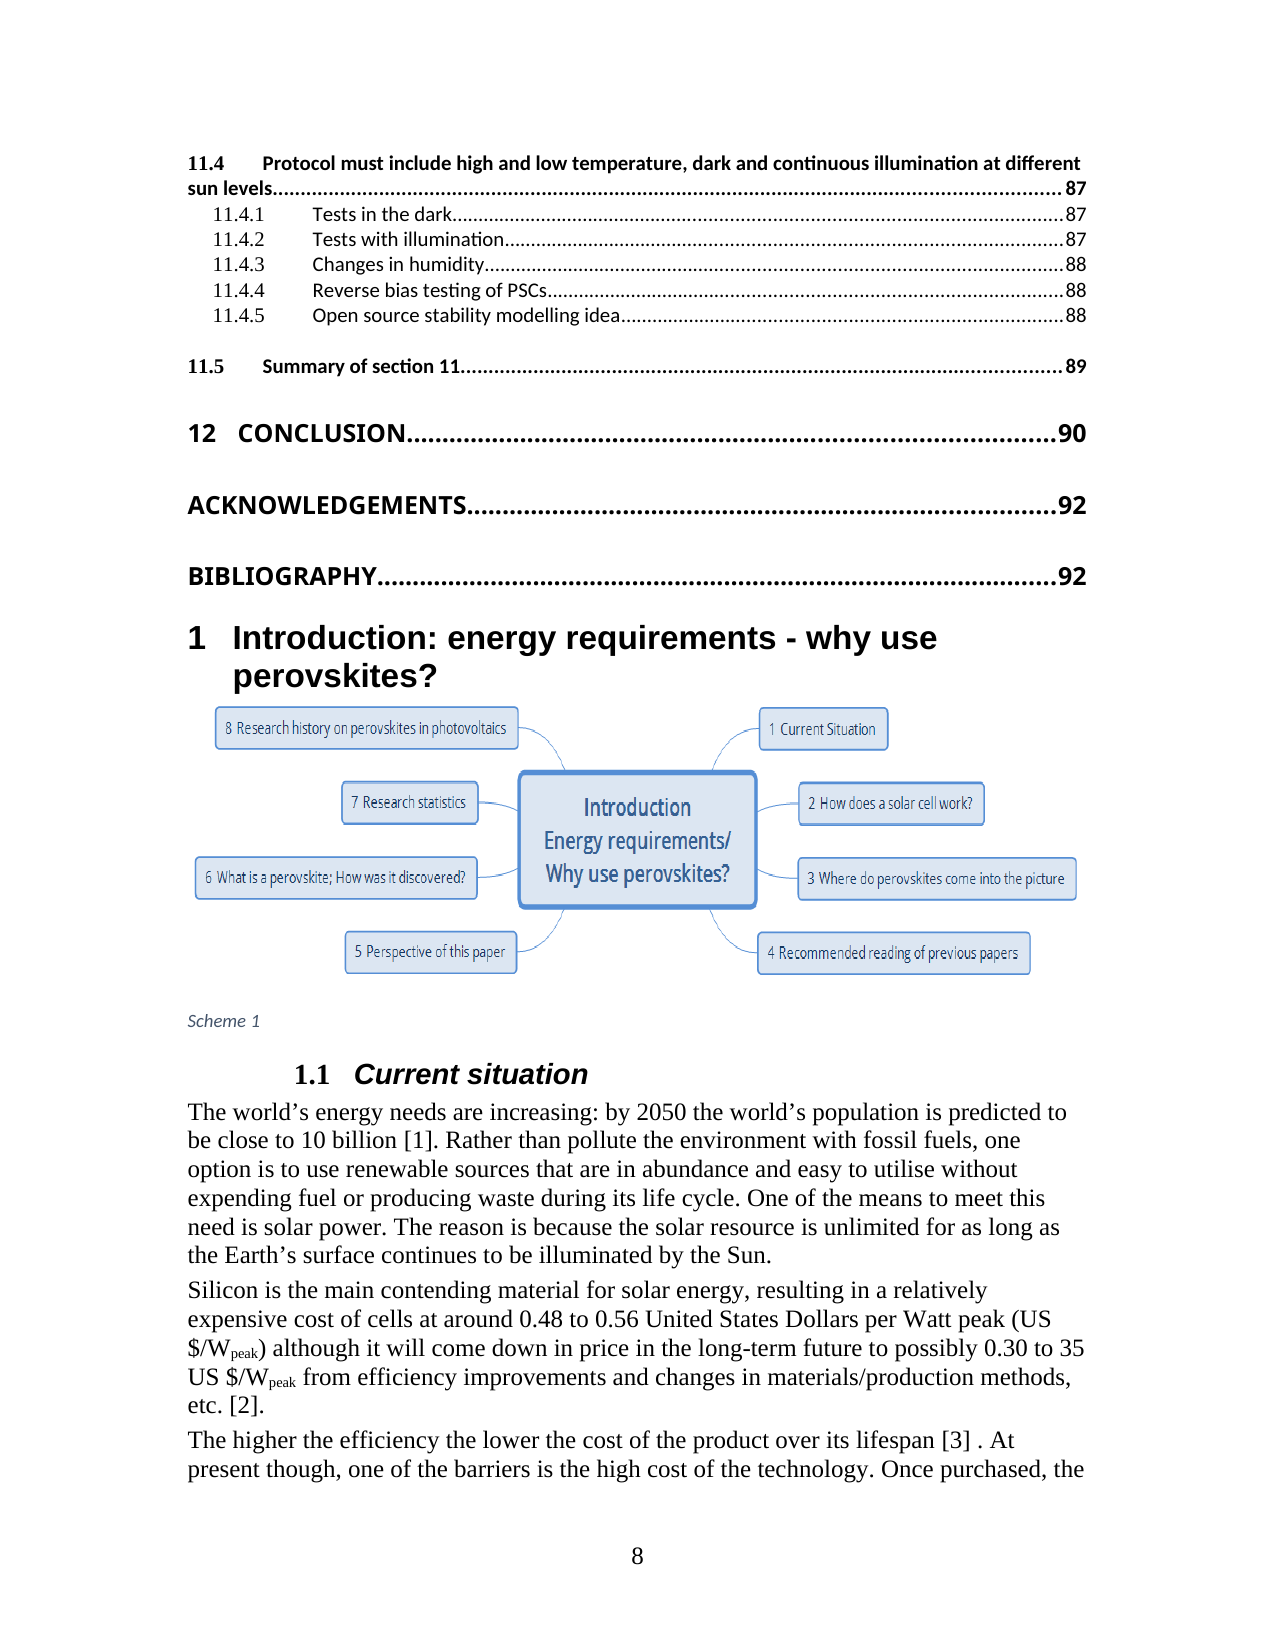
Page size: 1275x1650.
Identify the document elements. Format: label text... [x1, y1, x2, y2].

text Bibliography 92 [187, 559, 1087, 593]
subtitle Introduction: energy requirements - why use perovskites? [187, 618, 1087, 695]
text Silicon is the main contending material for solar energy, resulting in a relatively expensive cost of cells at around 0.48 to 0.56 United States Dollars per Watt peak (US $/Wpeak) although it will come down in price in the long-term future to possibly 0.30 to 35 US $/Wpeak from efficiency improvements and changes in materials/production methods, etc. [2]. [187, 1276, 1087, 1419]
text 12 Conclusion 90 [187, 416, 1087, 450]
text 11.4 Protocol must include high and low temperature, dark and continuous illumination at different sun levels 87 [187, 150, 1087, 201]
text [187, 1426, 1087, 1483]
text Acknowledgements 92 [187, 487, 1087, 521]
text The world’s energy needs are increasing: by 2050 the world’s population is predicted to be close to 10 billion [1]. Rather than pollute the environment with fossil fuels, one option is to use renewable sources that are in abundance and easy to utilise without expending fuel or producing waste during its life cycle. One of the means to meet this need is solar power. The reason is because the solar resource is unlimited for as long as the Earth’s surface continues to be illuminated by the Sun. [187, 1097, 1087, 1269]
text 11.4.5 Open source stability modelling idea 88 [212, 302, 1087, 328]
text 11.4.2 Tests with illumination 87 [212, 226, 1087, 252]
text Scheme 1 [187, 1009, 1087, 1032]
text 11.4.3 Changes in humidity 88 [212, 252, 1087, 277]
text 11.4.4 Reverse bias testing of PSCs 88 [212, 277, 1087, 302]
text 11.4.1 Tests in the dark 87 [212, 201, 1087, 226]
picture [187, 701, 1088, 989]
subtitle Current situation [294, 1057, 1087, 1091]
text 11.5 Summary of section 11 89 [187, 353, 1087, 378]
